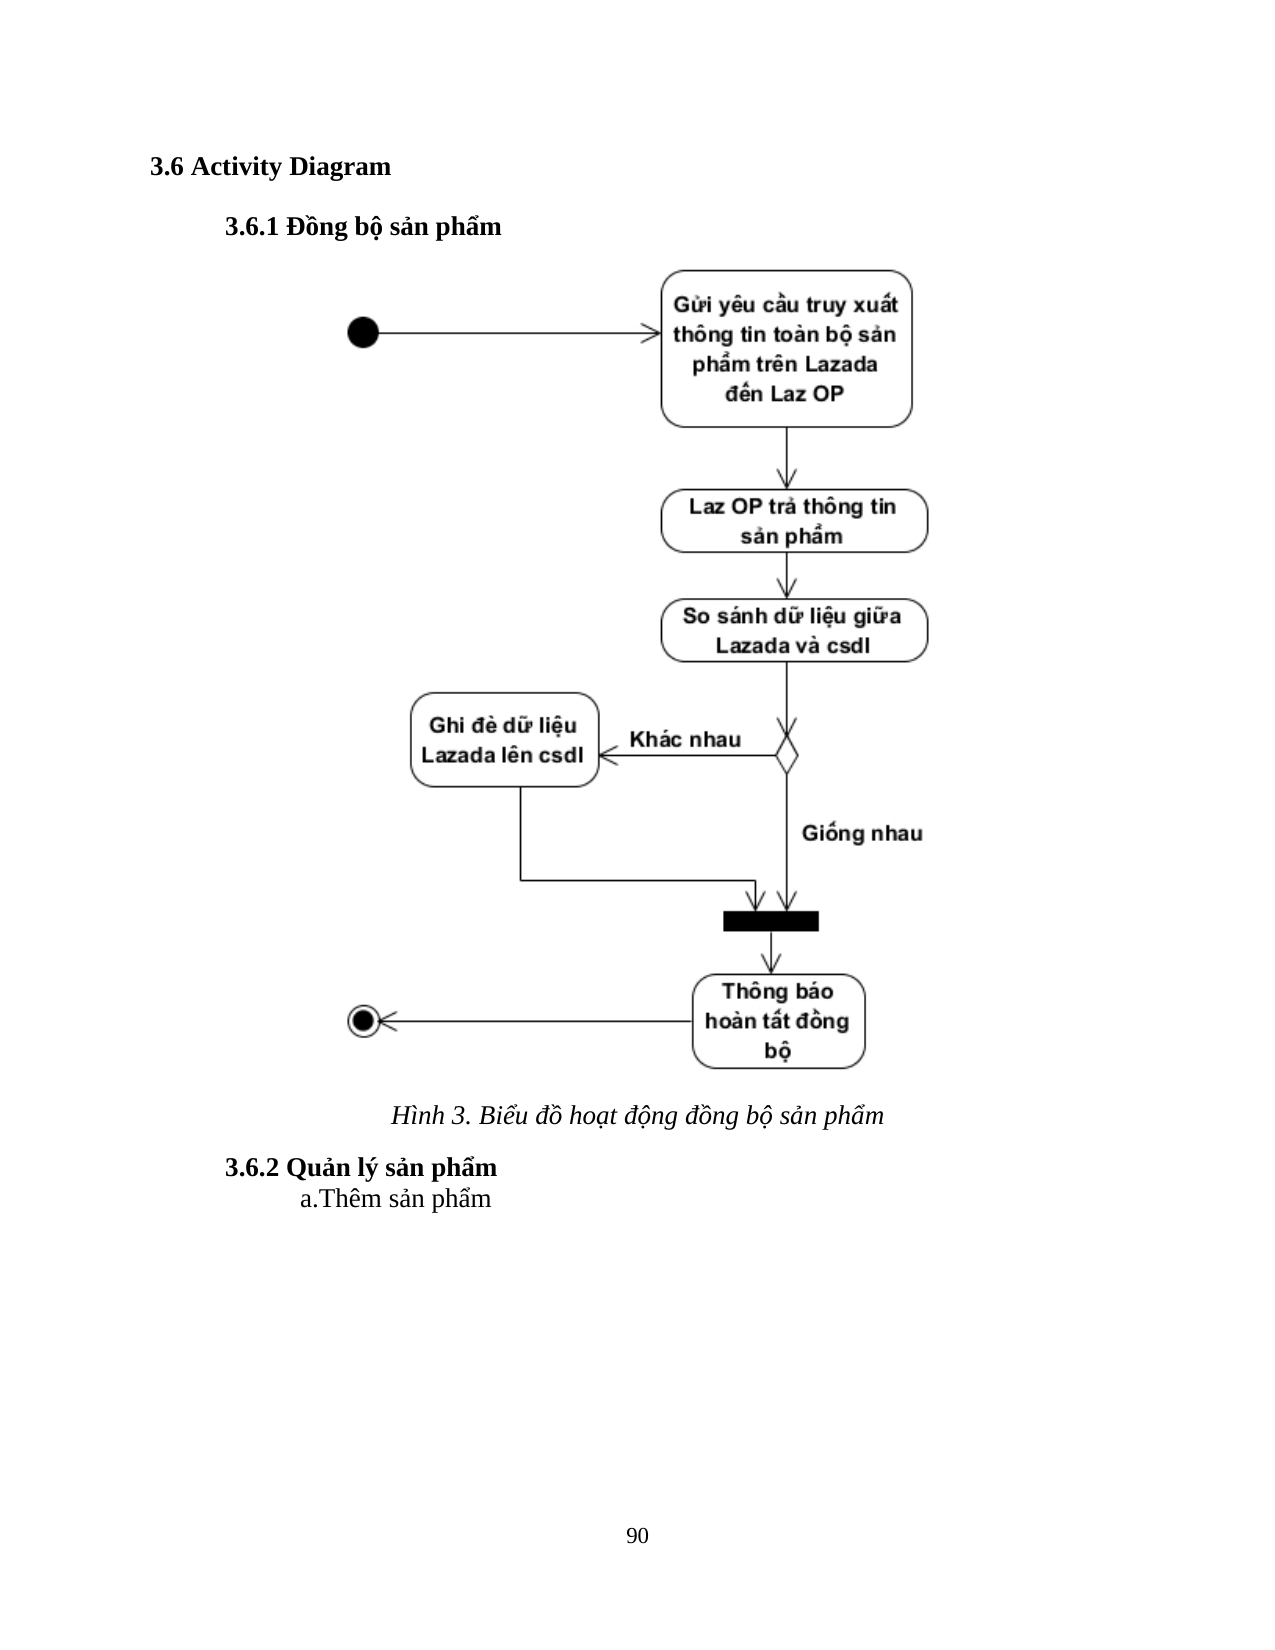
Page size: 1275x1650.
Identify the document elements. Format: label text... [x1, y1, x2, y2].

subtitle 3.6.1 Đồng bộ sản phẩm [150, 210, 1125, 241]
subtitle 3.6 Activity Diagram [150, 150, 1125, 181]
picture [329, 267, 946, 1074]
text Hình 3. Biểu đồ hoạt động đồng bộ sản phẩm [150, 1099, 1125, 1130]
text a.Thêm sản phẩm [150, 1182, 1125, 1213]
subtitle 3.6.2 Quản lý sản phẩm [150, 1151, 1125, 1182]
